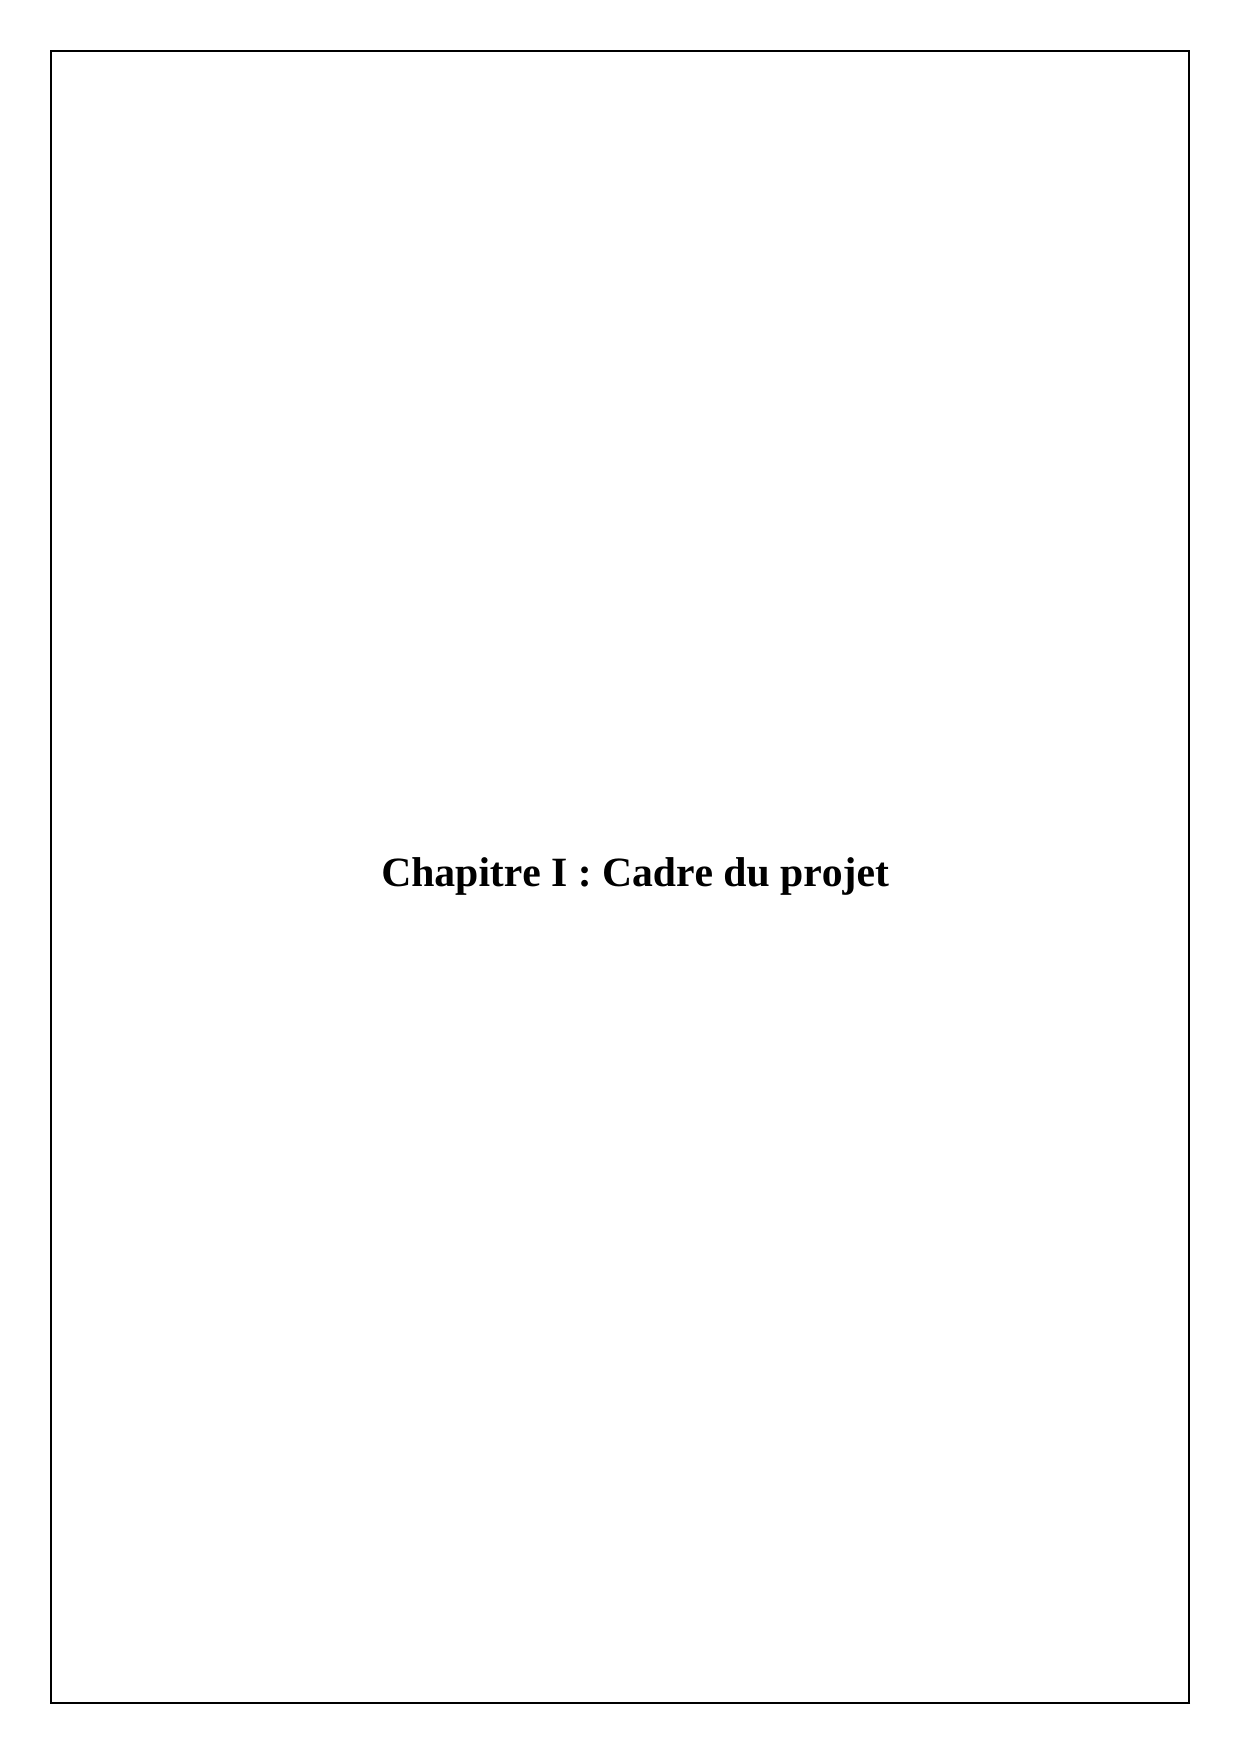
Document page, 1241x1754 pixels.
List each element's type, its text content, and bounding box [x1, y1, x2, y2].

subtitle Chapitre I : Cadre du projet [148, 848, 1093, 896]
